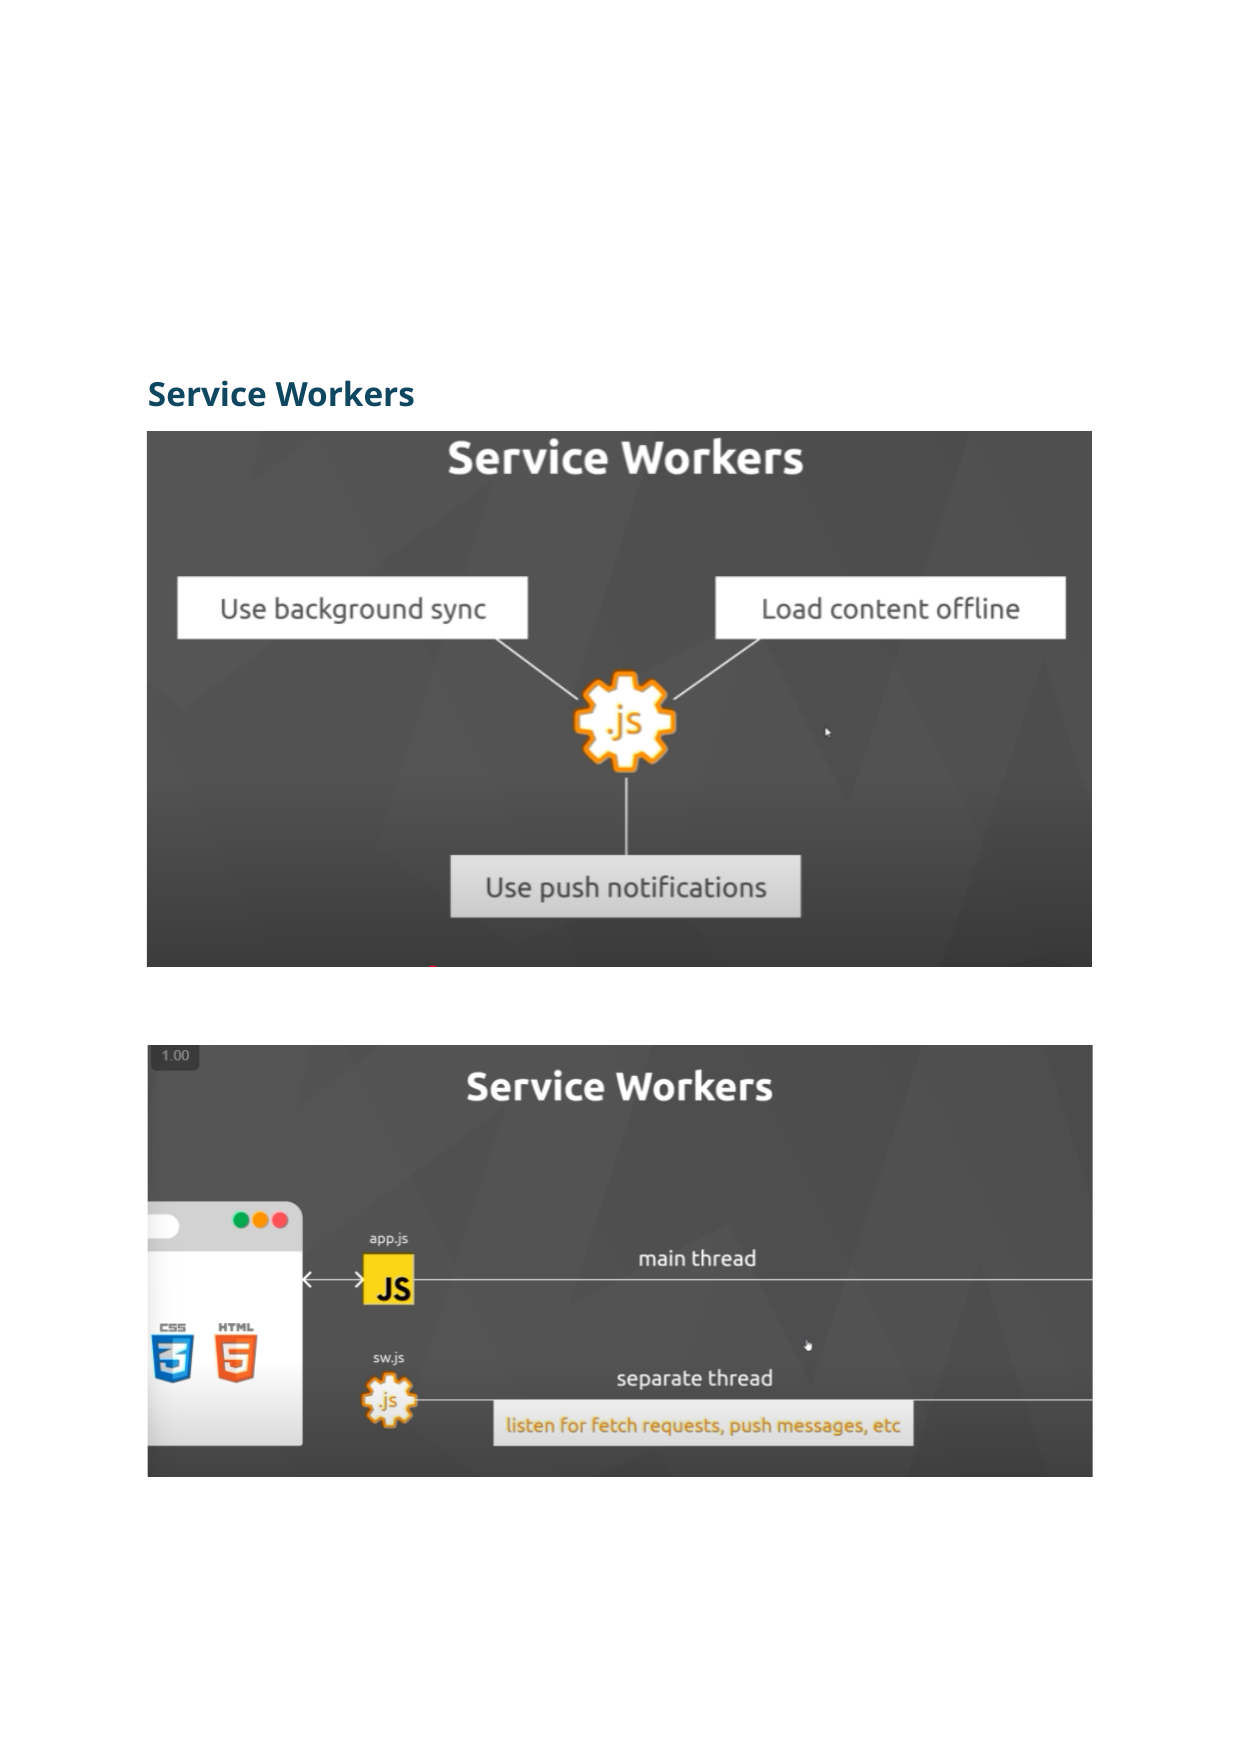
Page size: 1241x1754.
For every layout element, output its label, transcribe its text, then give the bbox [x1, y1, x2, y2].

subtitle Service Workers [148, 371, 1093, 416]
picture [146, 431, 1092, 967]
picture [147, 1045, 1093, 1477]
